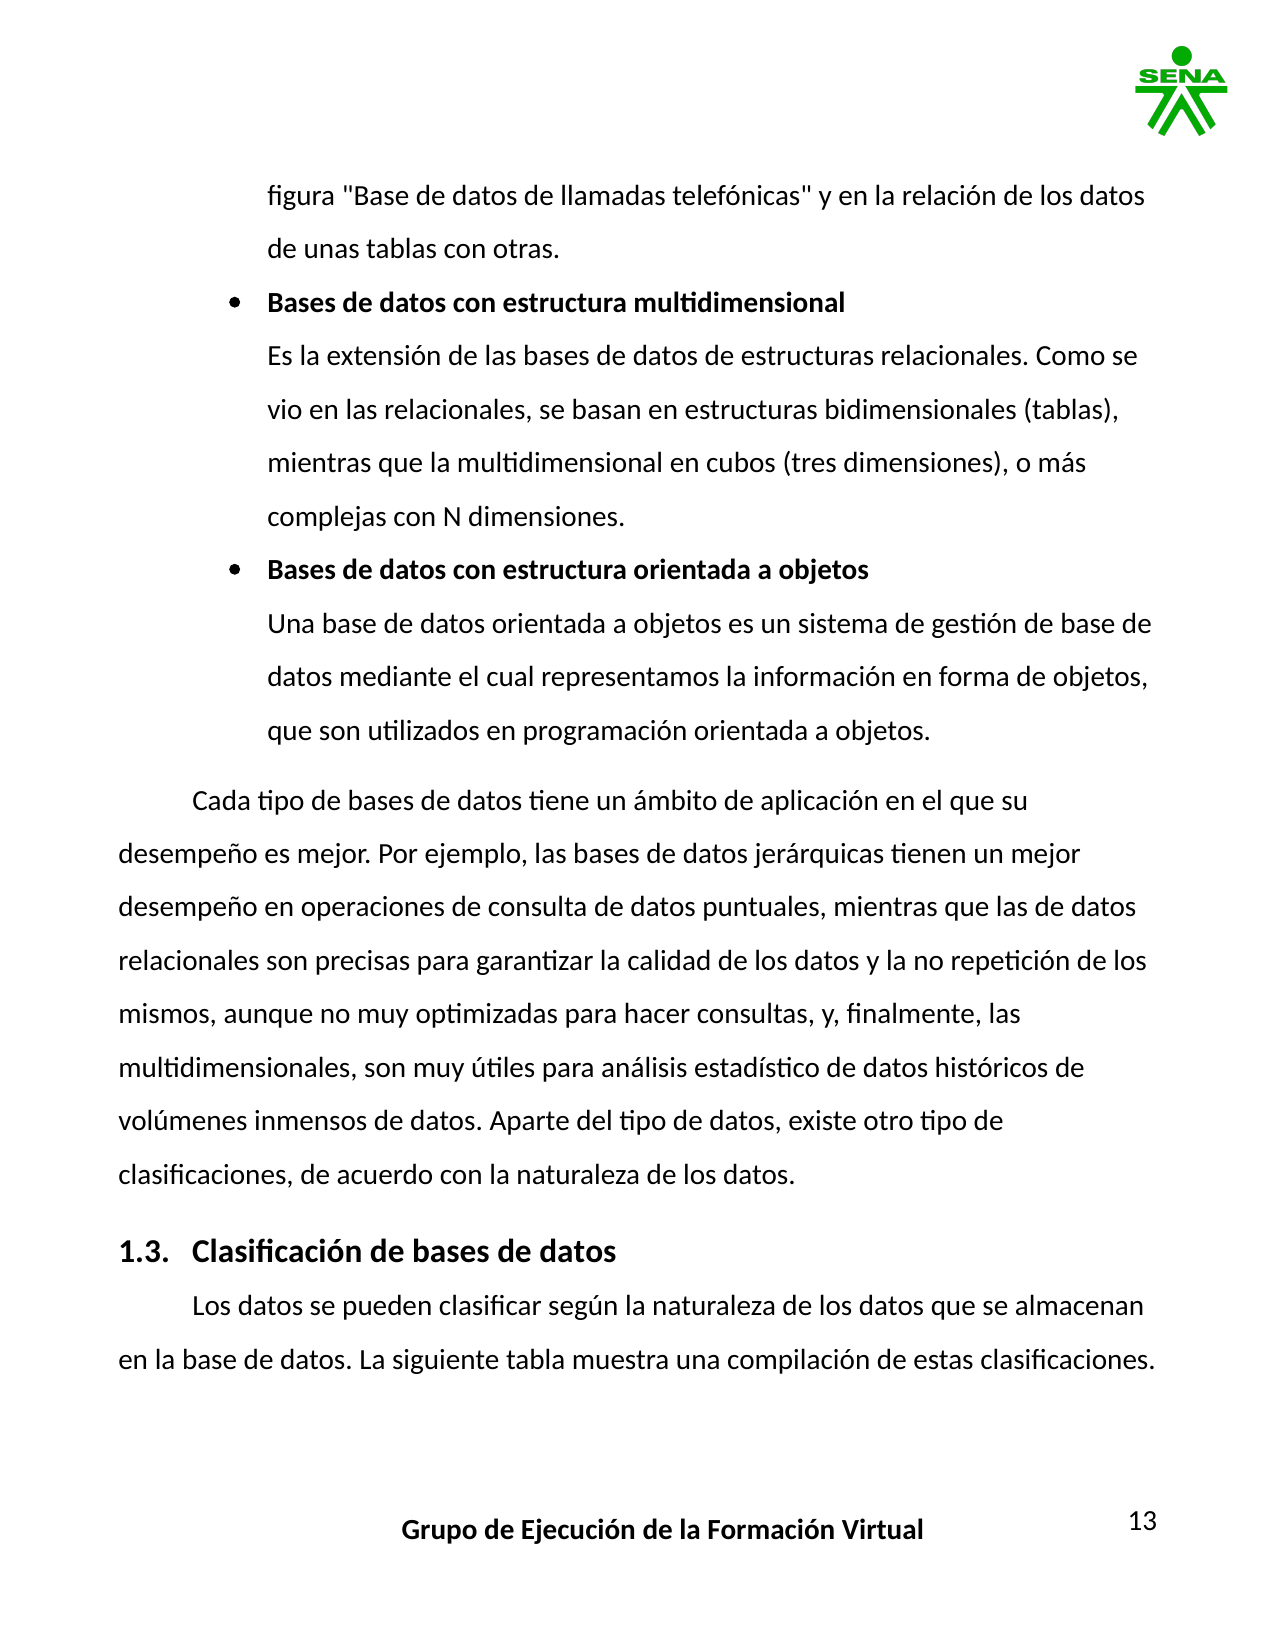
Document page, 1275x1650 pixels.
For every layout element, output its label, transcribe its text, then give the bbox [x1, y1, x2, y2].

list Es la extensión de las bases de datos de estructuras relacionales. Como se vio en las relacionales, se basan en estructuras bidimensionales (tablas), mientras que la multidimensional en cubos (tres dimensiones), o más complejas con N dimensiones. [267, 337, 1157, 533]
picture [1135, 46, 1228, 136]
subtitle Clasificación de bases de datos [118, 1230, 1157, 1271]
list Bases de datos con estructura orientada a objetos [229, 551, 1157, 587]
list Una base de datos orientada a objetos es un sistema de gestión de base de datos mediante el cual representamos la información en forma de objetos, que son utilizados en programación orientada a objetos. [267, 605, 1157, 747]
list Bases de datos con estructura multidimensional [229, 284, 1157, 320]
text Cada tipo de bases de datos tiene un ámbito de aplicación en el que su desempeño es mejor. Por ejemplo, las bases de datos jerárquicas tienen un mejor desempeño en operaciones de consulta de datos puntuales, mientras que las de datos relacionales son precisas para garantizar la calidad de los datos y la no repetición de los mismos, aunque no muy optimizadas para hacer consultas, y, finalmente, las multidimensionales, son muy útiles para análisis estadístico de datos históricos de volúmenes inmensos de datos. Aparte del tipo de datos, existe otro tipo de clasificaciones, de acuerdo con la naturaleza de los datos. [118, 782, 1157, 1191]
text Los datos se pueden clasificar según la naturaleza de los datos que se almacenan en la base de datos. La siguiente tabla muestra una compilación de estas clasificaciones. [118, 1287, 1157, 1376]
